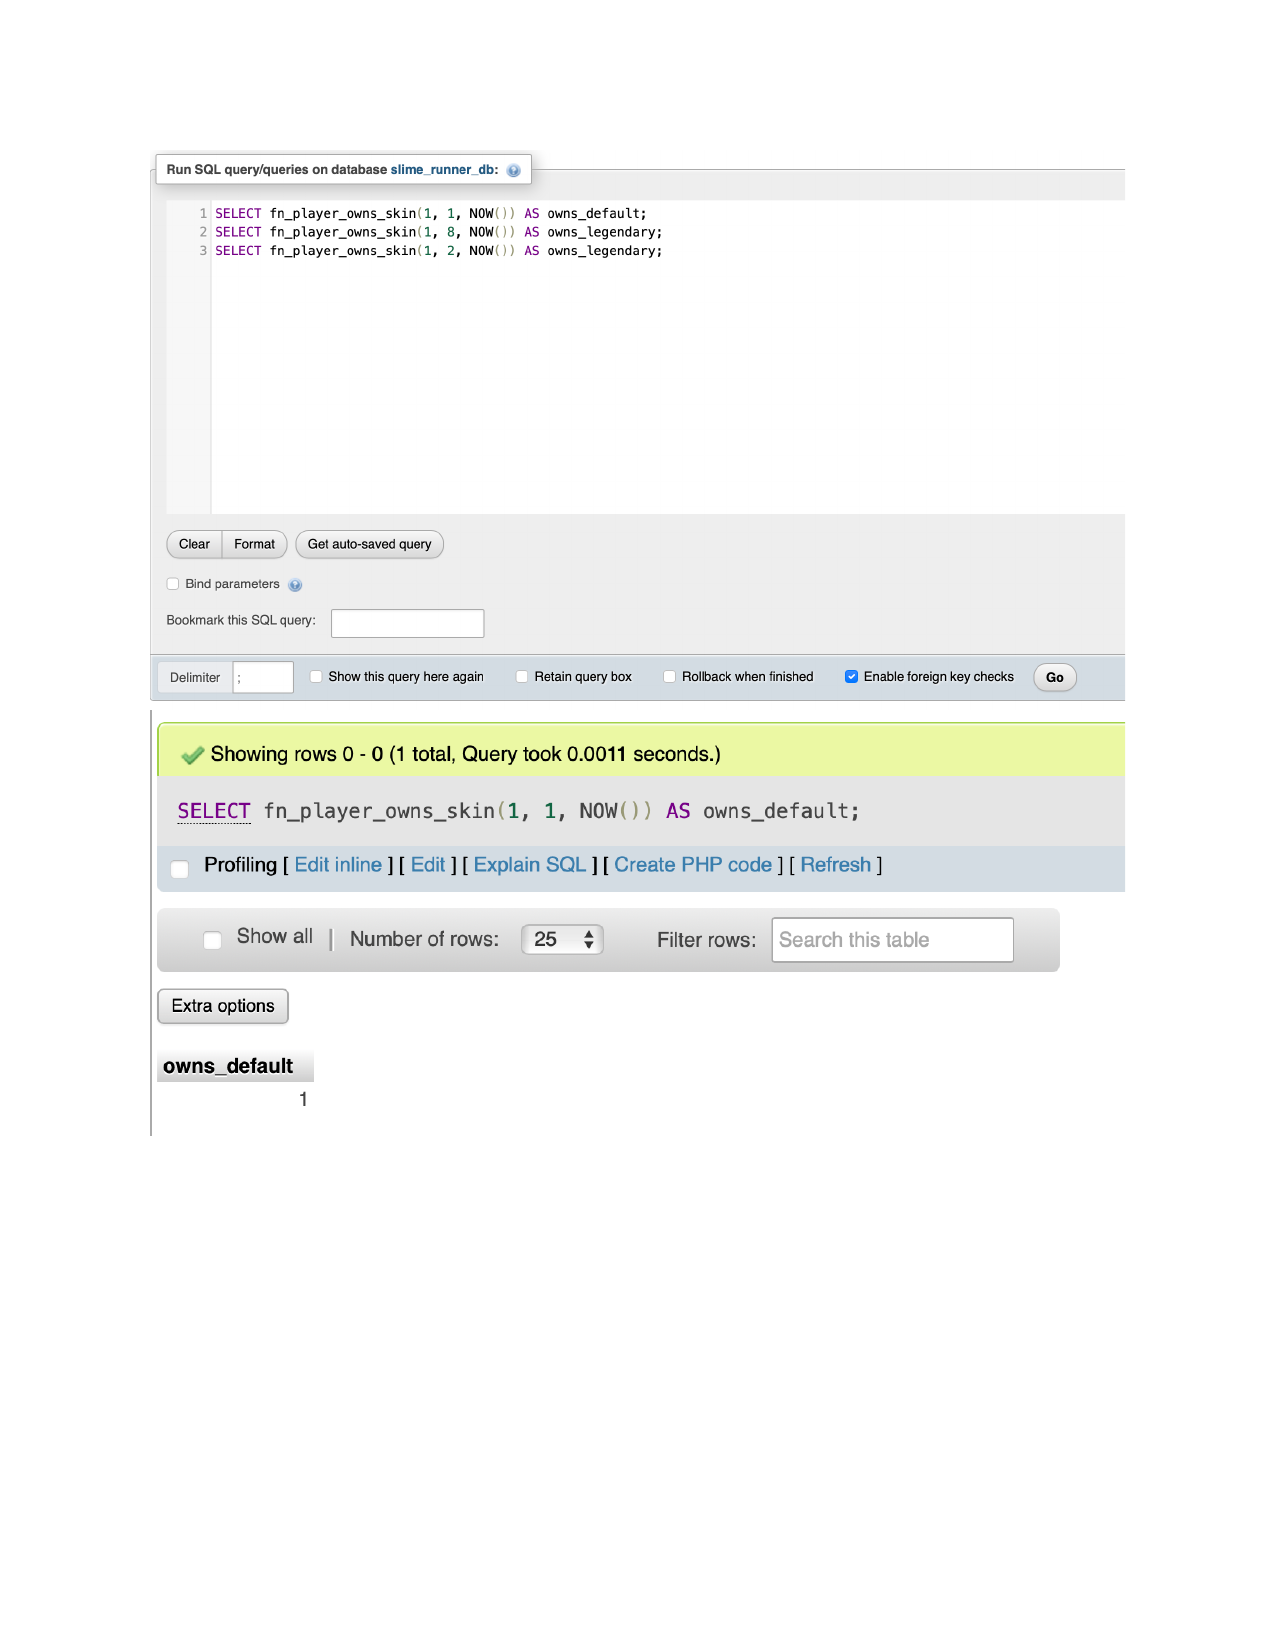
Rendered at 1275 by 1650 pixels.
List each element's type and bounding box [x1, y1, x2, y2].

picture [150, 150, 1125, 1136]
